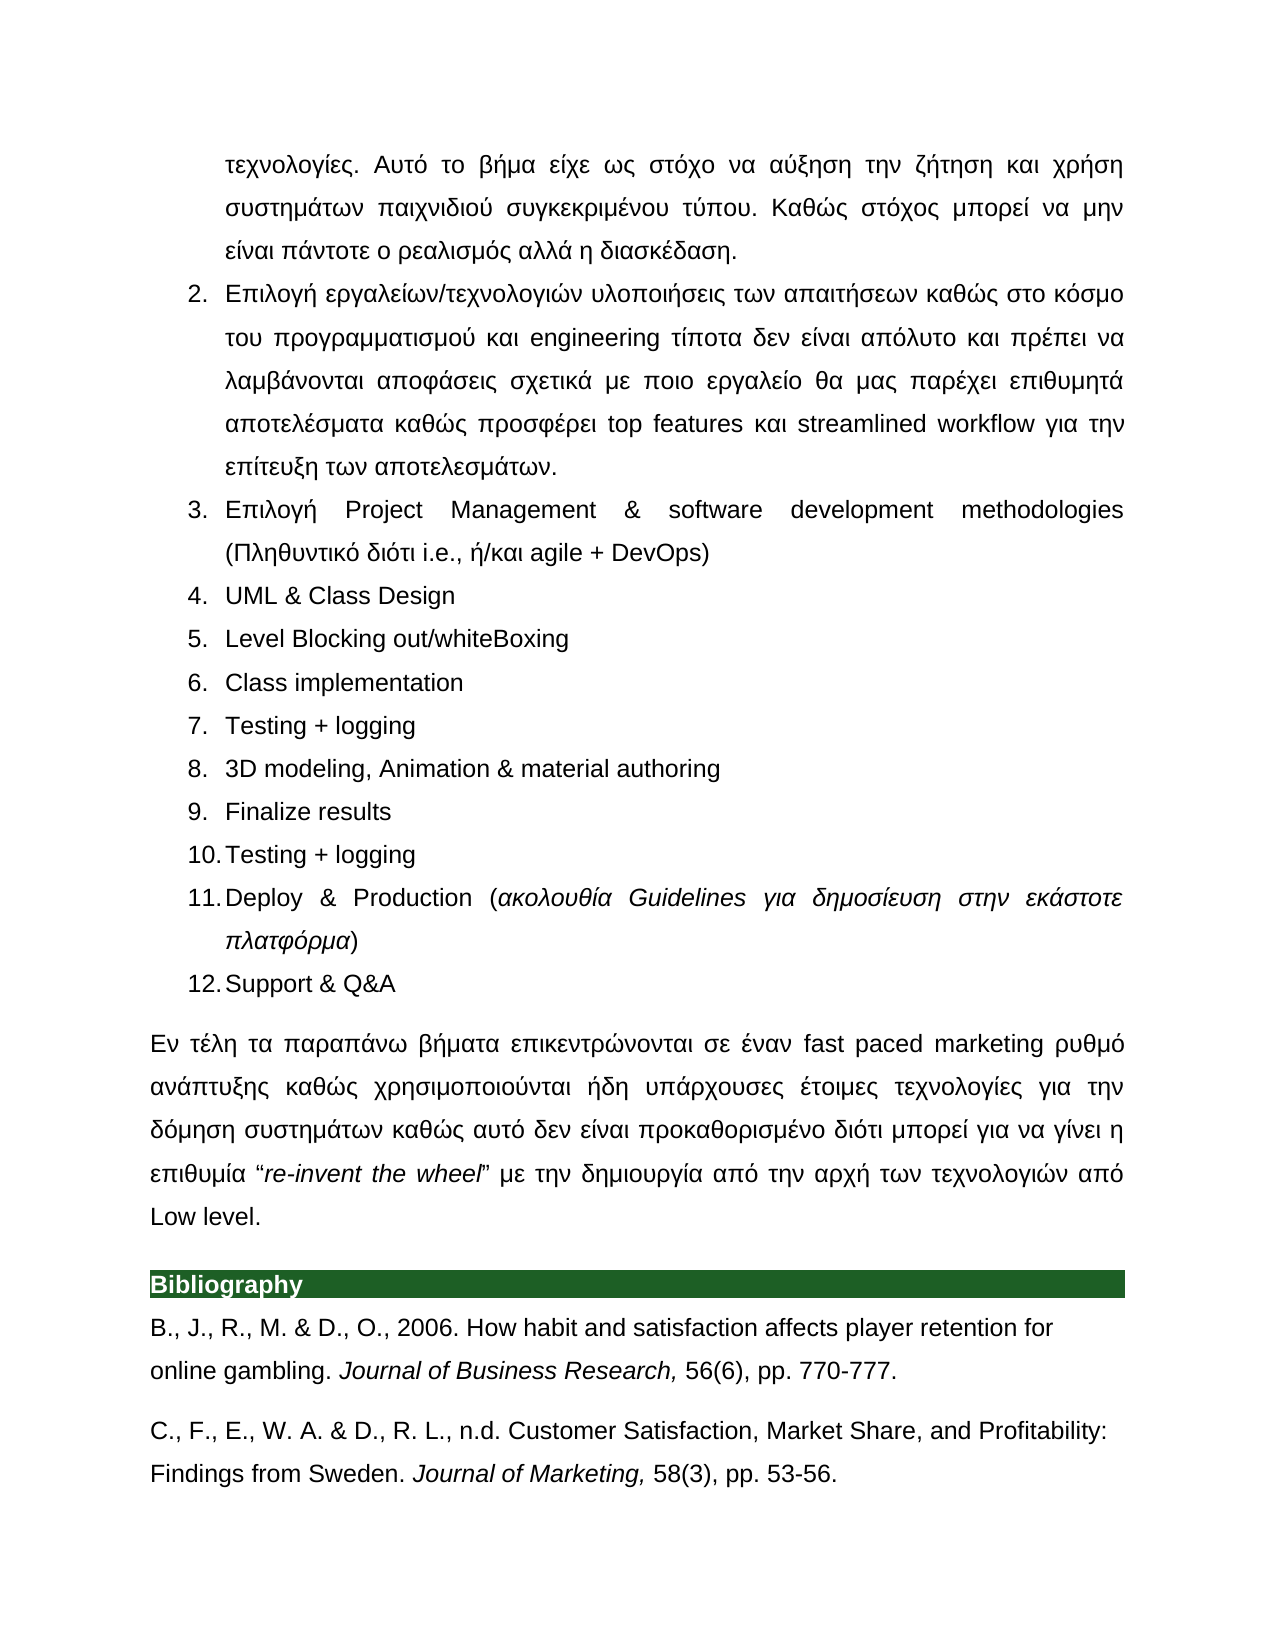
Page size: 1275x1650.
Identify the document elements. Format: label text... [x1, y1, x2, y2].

list 3D modeling, Animation & material authoring [187, 754, 1125, 782]
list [187, 150, 1125, 265]
list Class implementation [187, 667, 1125, 696]
list Επιλογή Project Management & software development methodologies (Πληθυντικό διότι i.e., ή/και agile + DevOps) [187, 495, 1125, 567]
list Testing + logging [187, 840, 1125, 869]
list Finalize results [187, 797, 1125, 826]
list Deploy & Production (ακολουθία Guidelines για δημοσίευση στην εκάστοτε πλατφόρμα) [187, 883, 1125, 955]
list Level Blocking out/whiteBoxing [187, 624, 1125, 653]
list UML & Class Design [187, 581, 1125, 610]
list Testing + logging [187, 711, 1125, 739]
list Επιλογή εργαλείων/τεχνολογιών υλοποιήσεις των απαιτήσεων καθώς στο κόσμο του προγραμματισμού και engineering τίποτα δεν είναι απόλυτο και πρέπει να λαμβάνονται αποφάσεις σχετικά με ποιο εργαλείο θα μας παρέχει επιθυμητά αποτελέσματα καθώς προσφέρει top features και streamlined workflow για την επίτευξη των αποτελεσμάτων. [187, 279, 1125, 481]
list Support & Q&A [187, 969, 1125, 998]
text Εν τέλη τα παραπάνω βήματα επικεντρώνονται σε έναν fast paced marketing ρυθμό ανάπτυξης καθώς χρησιμοποιούνται ήδη υπάρχουσες έτοιμες τεχνολογίες για την δόμηση συστημάτων καθώς αυτό δεν είναι προκαθορισμένο διότι μπορεί για να γίνει η επιθυμία “re-invent the wheel” με την δημιουργία από την αρχή των τεχνολογιών από Low level. [150, 1029, 1125, 1230]
